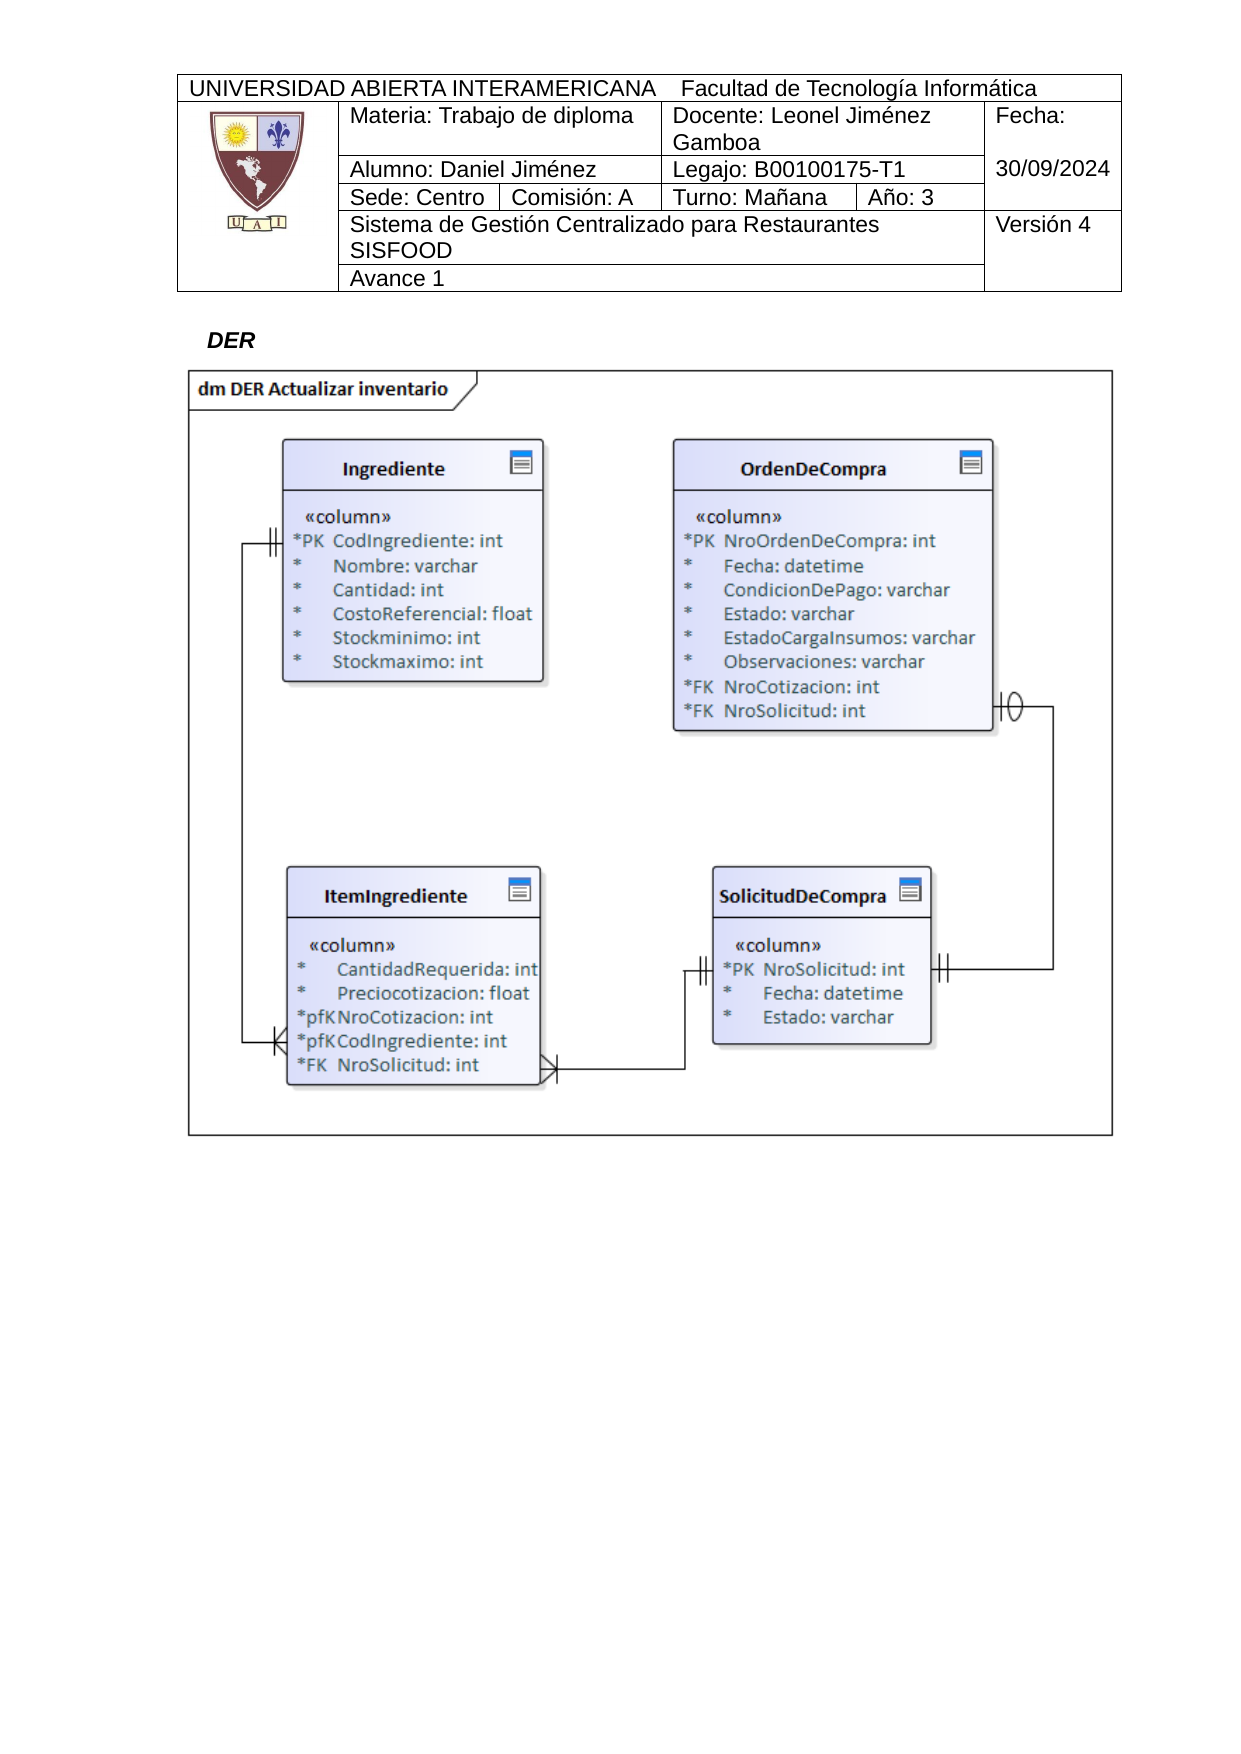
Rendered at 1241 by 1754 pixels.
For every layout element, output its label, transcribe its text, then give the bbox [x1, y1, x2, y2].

picture [177, 359, 1123, 1146]
subtitle DER [207, 327, 1122, 353]
picture [188, 102, 327, 236]
